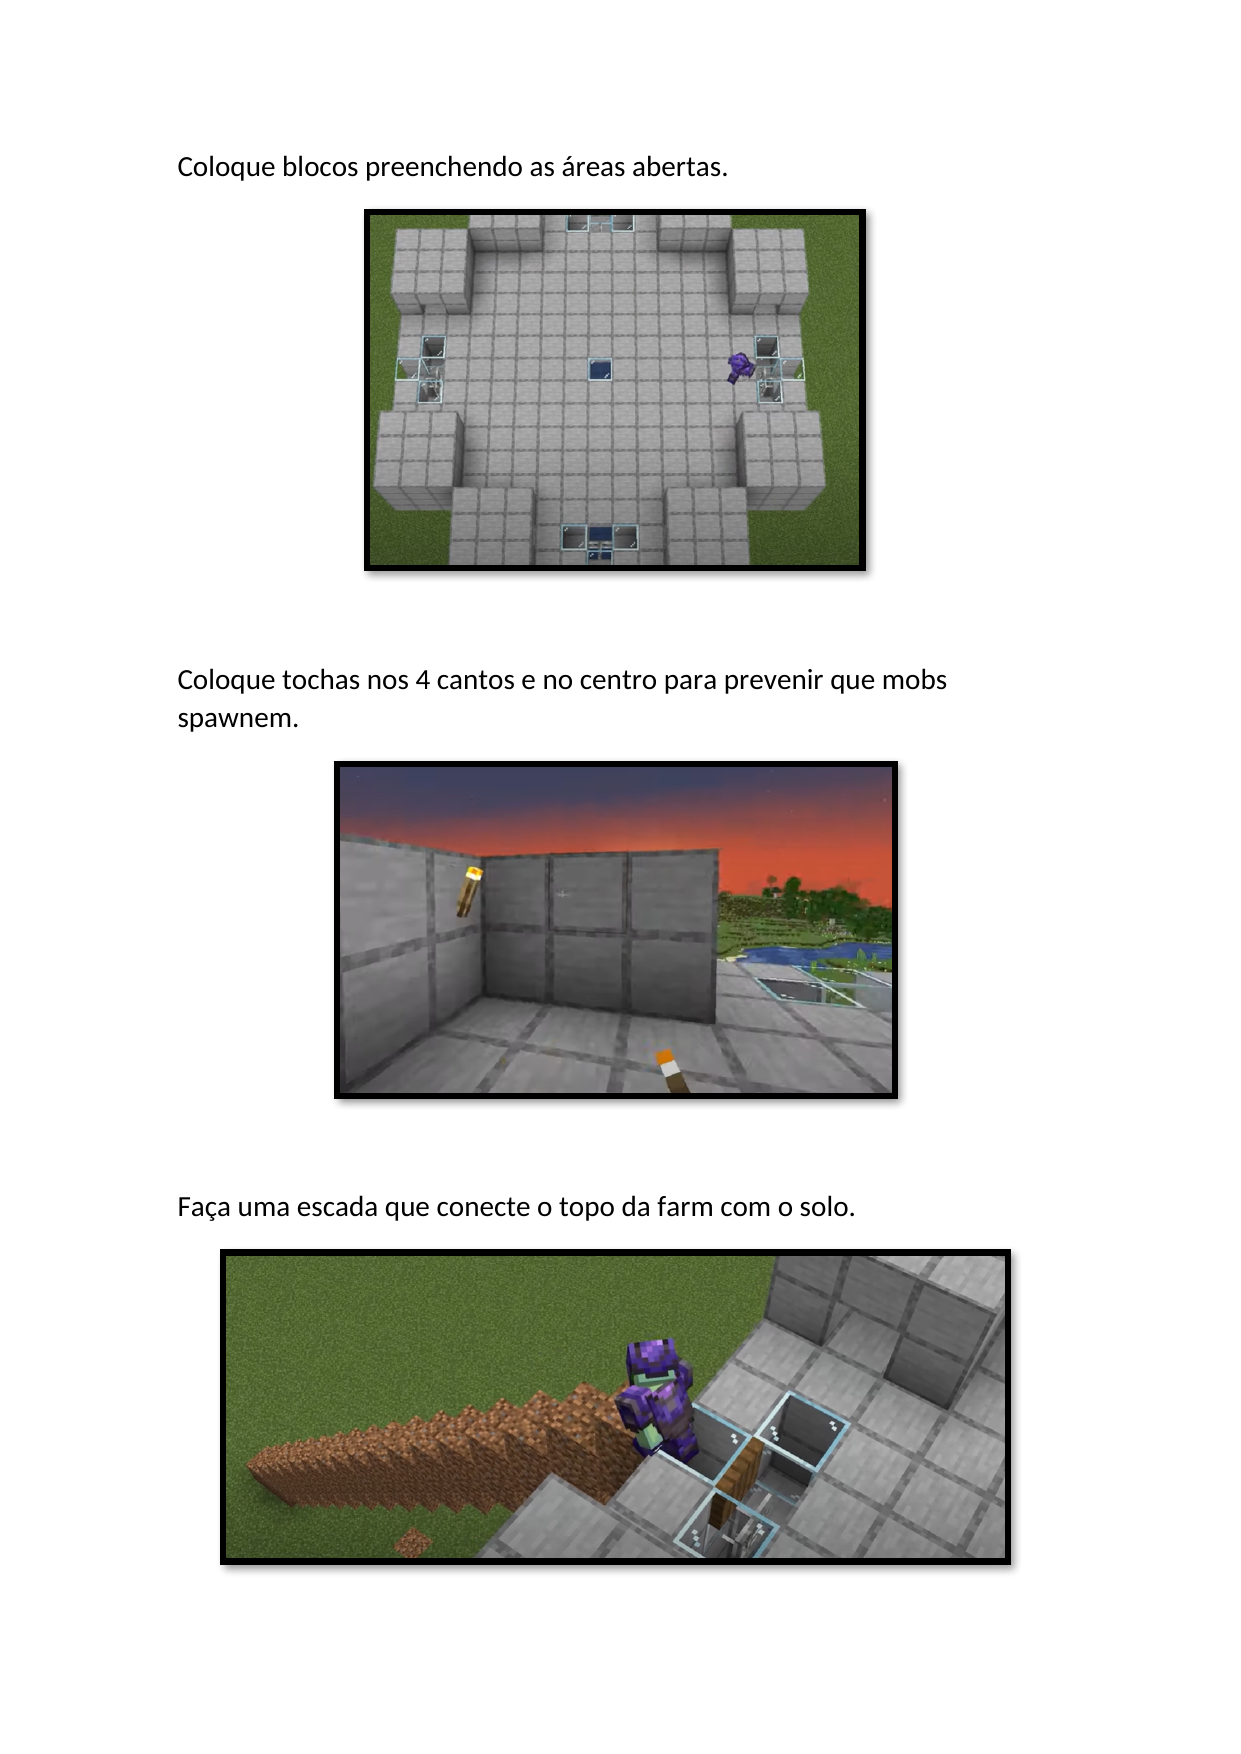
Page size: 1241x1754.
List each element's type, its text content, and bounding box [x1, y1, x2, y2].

text Coloque tochas nos 4 cantos e no centro para prevenir que mobs spawnem. [177, 661, 1063, 735]
picture [226, 1256, 1005, 1558]
picture [340, 767, 892, 1093]
text Coloque blocos preenchendo as áreas abertas. [177, 148, 1063, 183]
picture [370, 215, 859, 565]
text Faça uma escada que conecte o topo da farm com o solo. [177, 1188, 1063, 1224]
